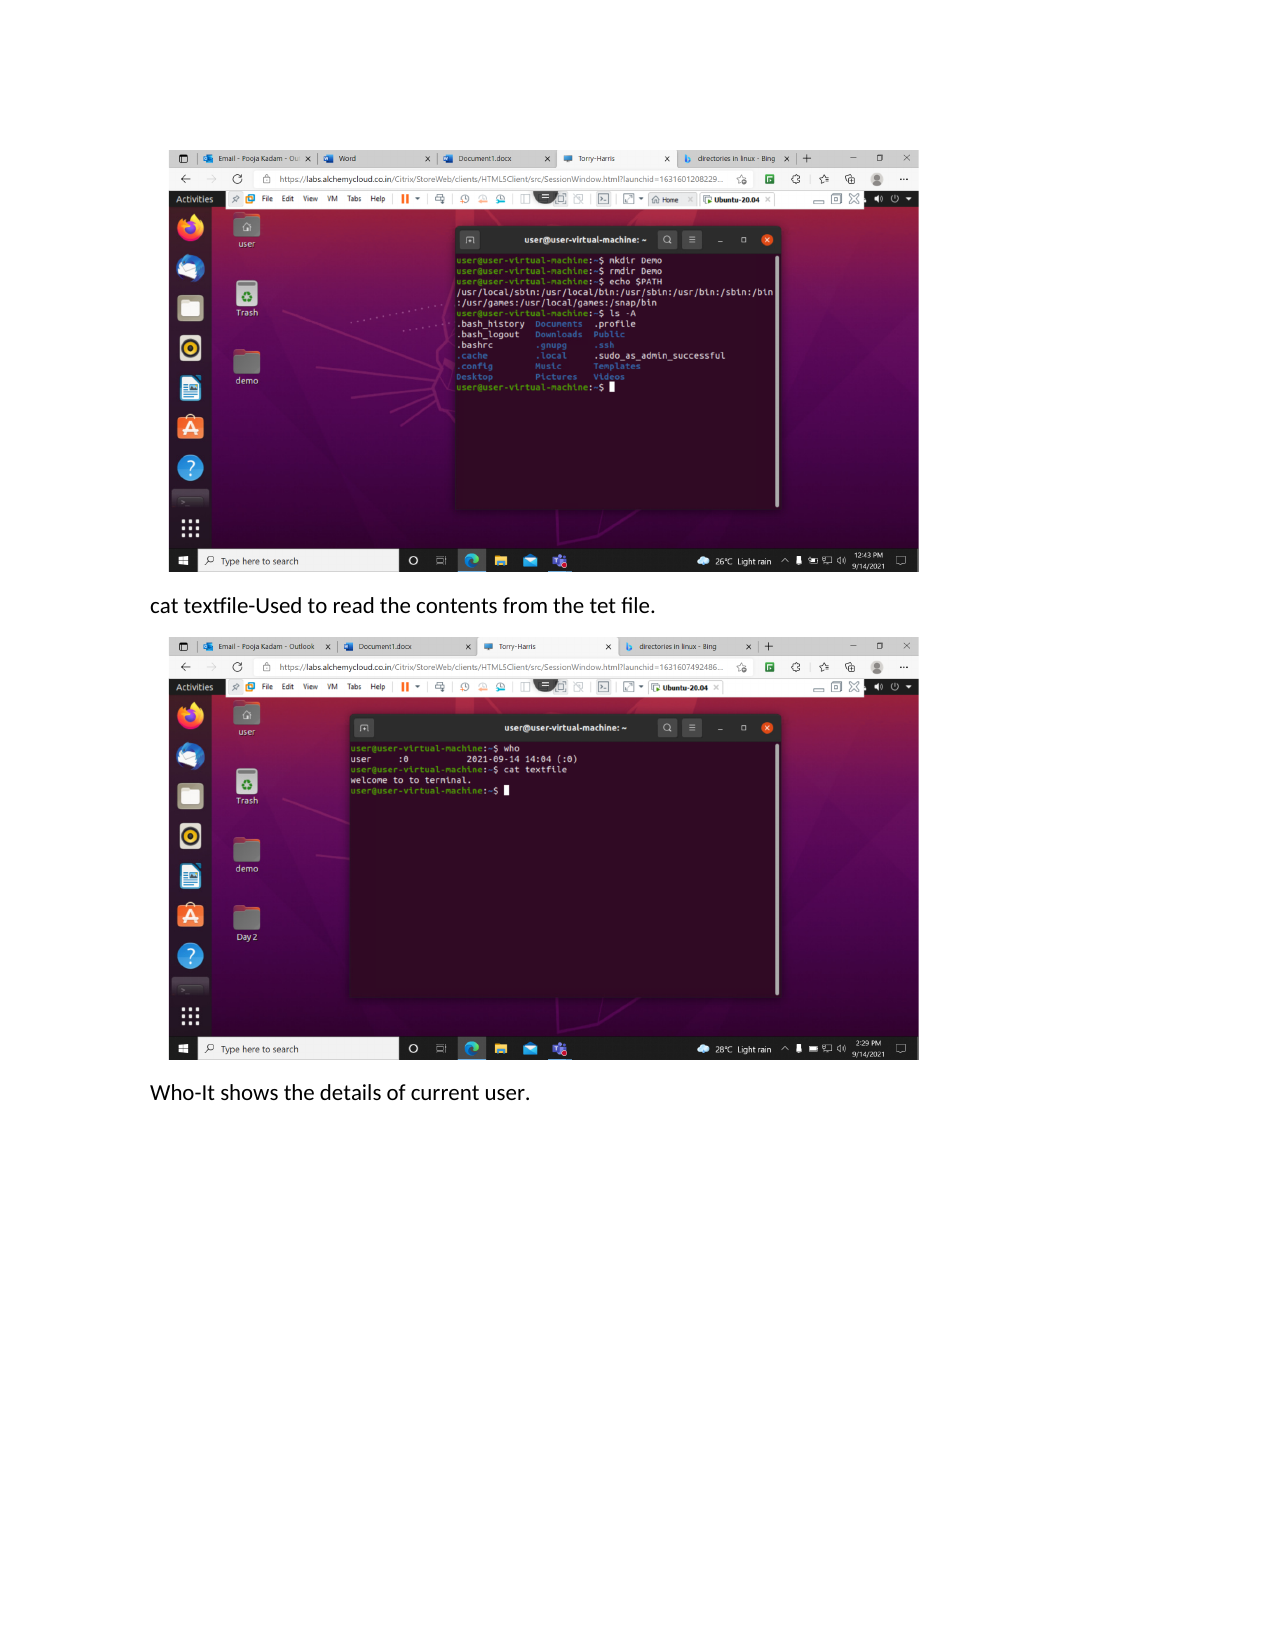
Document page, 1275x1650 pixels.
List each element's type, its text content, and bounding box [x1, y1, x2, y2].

text Who-It shows the details of current user. [150, 1078, 1125, 1106]
text cat textfile-Used to read the contents from the tet file. [150, 591, 1125, 619]
